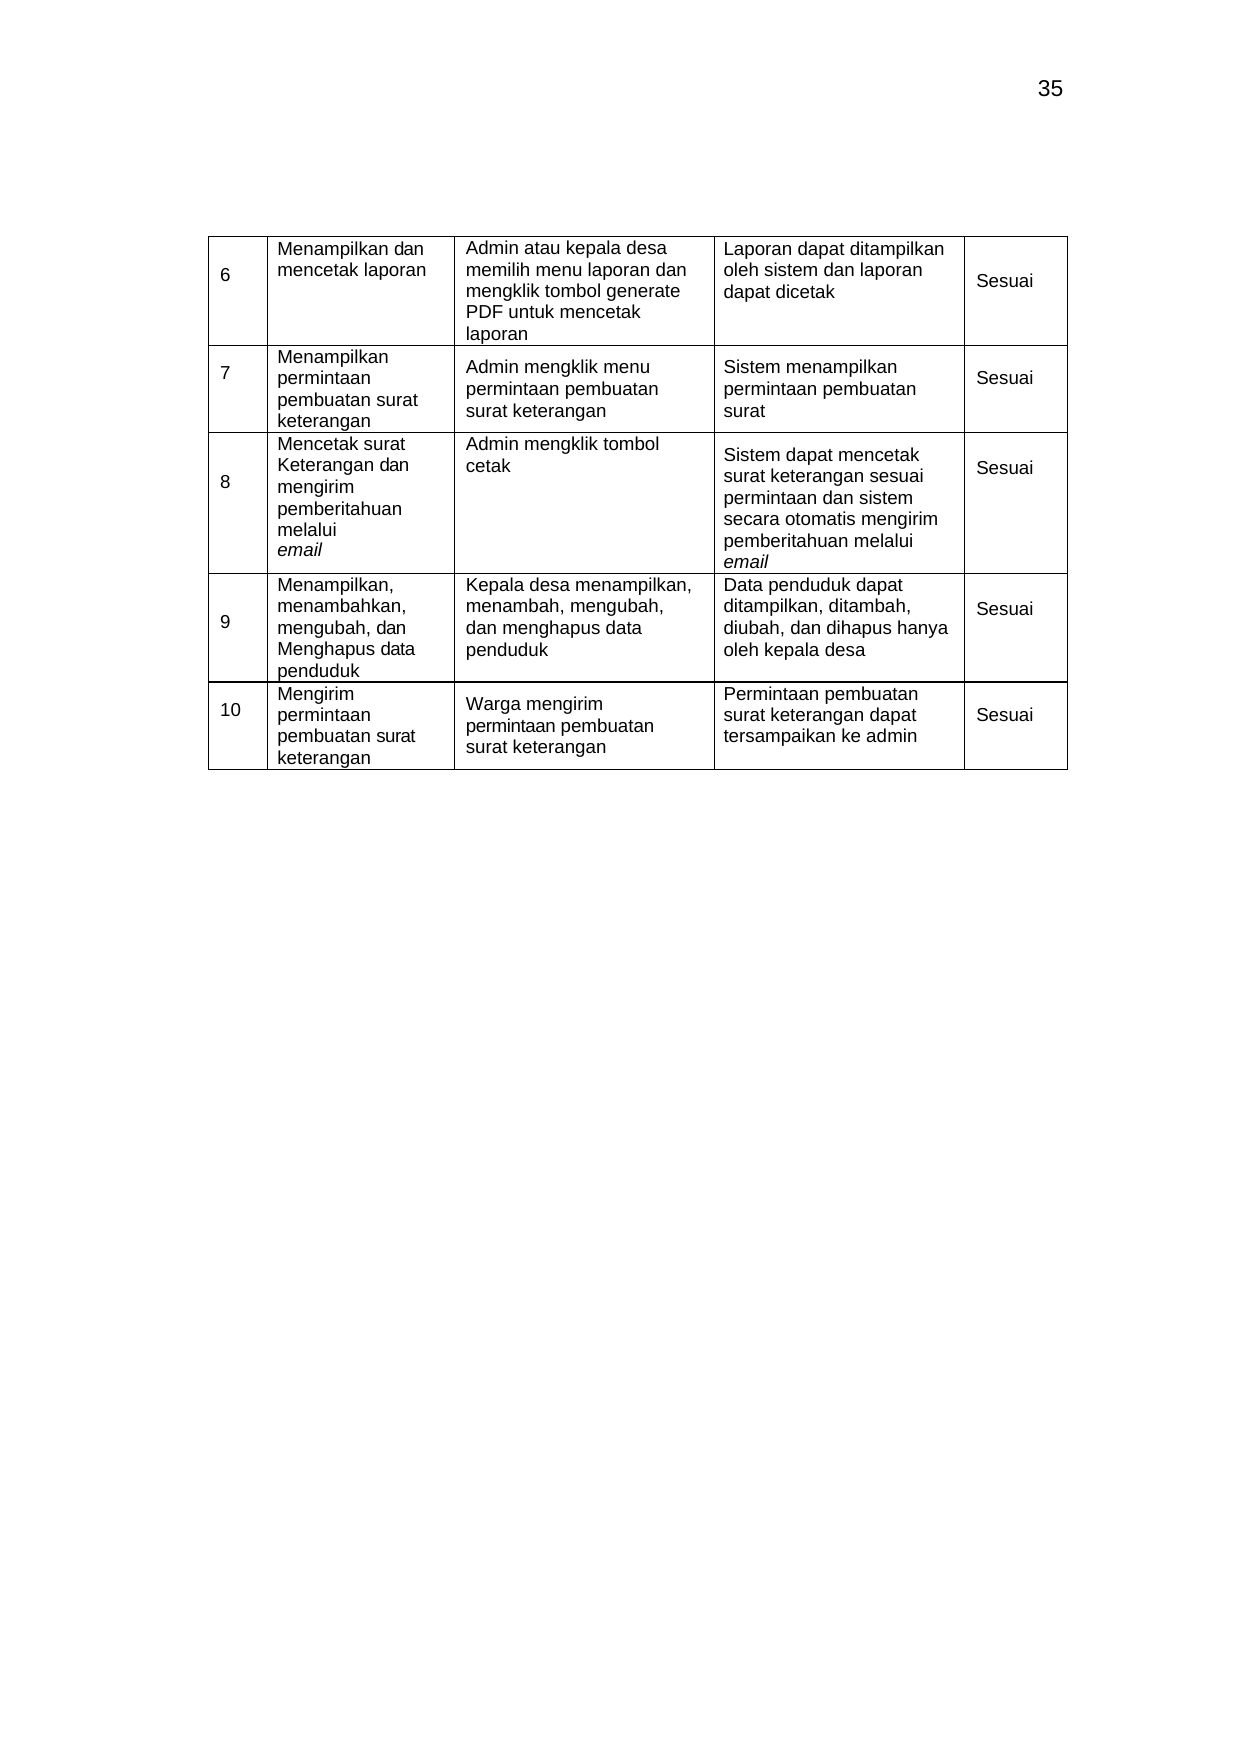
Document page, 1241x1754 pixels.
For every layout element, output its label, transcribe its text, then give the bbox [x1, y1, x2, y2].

table_cell Sesuai [965, 683, 1067, 769]
table_cell Warga mengirim permintaan pembuatan surat keterangan [455, 683, 714, 769]
table_cell Menampilkan permintaan pembuatan surat keterangan [268, 346, 454, 432]
table_cell Menampilkan, menambahkan, mengubah, dan Menghapus data penduduk [268, 574, 454, 681]
table_cell Admin mengklik tombol cetak [455, 433, 714, 573]
table_cell Sesuai [965, 237, 1067, 345]
table_cell Data penduduk dapat ditampilkan, ditambah, diubah, dan dihapus hanya oleh kepala desa [715, 574, 964, 681]
table_cell Sesuai [965, 574, 1067, 681]
table_cell Mencetak surat Keterangan dan mengirim pemberitahuan melalui email [268, 433, 454, 573]
table_cell 9 [209, 574, 267, 681]
table_cell Admin atau kepala desa memilih menu laporan dan mengklik tombol generate PDF untuk mencetak laporan [455, 237, 714, 345]
table_cell Admin mengklik menu permintaan pembuatan surat keterangan [455, 346, 714, 432]
table_cell 10 [209, 683, 267, 769]
table_cell 7 [209, 346, 267, 432]
table_cell Sistem dapat mencetak surat keterangan sesuai permintaan dan sistem secara otomatis mengirim pemberitahuan melalui email [715, 433, 964, 573]
table_cell Sesuai [965, 433, 1067, 573]
table_cell Kepala desa menampilkan, menambah, mengubah, dan menghapus data penduduk [455, 574, 714, 681]
table_cell 6 [209, 237, 267, 345]
table_cell Menampilkan dan mencetak laporan [268, 237, 454, 345]
table_cell Permintaan pembuatan surat keterangan dapat tersampaikan ke admin [715, 683, 964, 769]
table_cell Laporan dapat ditampilkan oleh sistem dan laporan dapat dicetak [715, 237, 964, 345]
table_cell 8 [209, 433, 267, 573]
table_cell Mengirim permintaan pembuatan surat keterangan [268, 683, 454, 769]
table_cell Sesuai [965, 346, 1067, 432]
table_cell Sistem menampilkan permintaan pembuatan surat [715, 346, 964, 432]
